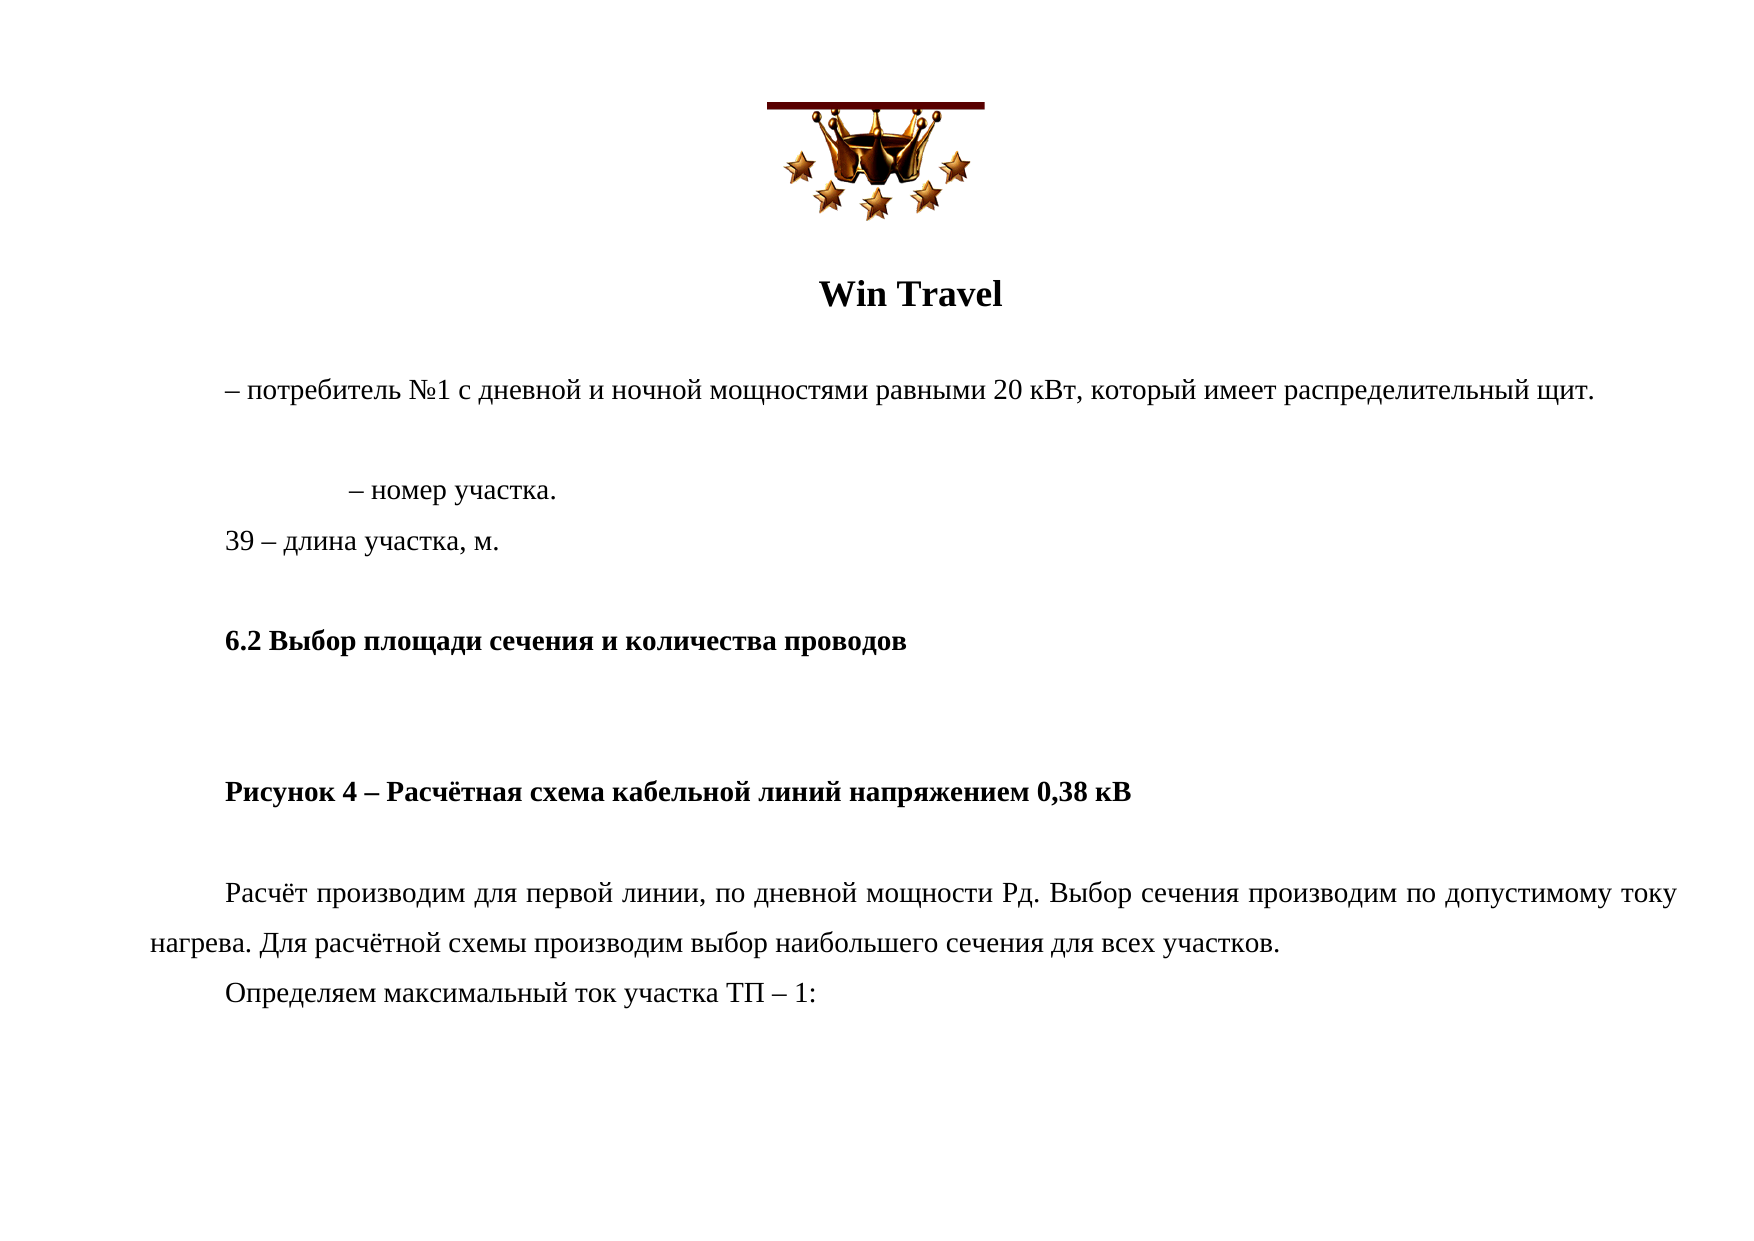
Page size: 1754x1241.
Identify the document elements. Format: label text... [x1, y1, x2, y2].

text Расчёт производим для первой линии, по дневной мощности Рд. Выбор сечения производим по допустимому току нагрева. Для расчётной схемы производим выбор наибольшего сечения для всех участков. [150, 875, 1679, 959]
picture [767, 102, 985, 221]
text Определяем максимальный ток участка ТП – 1: [150, 976, 1679, 1009]
text 39 – длина участка, м. [150, 523, 1679, 556]
text – номер участка. [150, 472, 1679, 506]
text Рисунок 4 – Расчётная схема кабельной линий напряжением 0,38 кВ [150, 774, 1679, 808]
text 6.2 Выбор площади сечения и количества проводов [150, 623, 1679, 657]
text – потребитель №1 с дневной и ночной мощностями равными 20 кВт, который имеет распределительный щит. [150, 372, 1679, 405]
